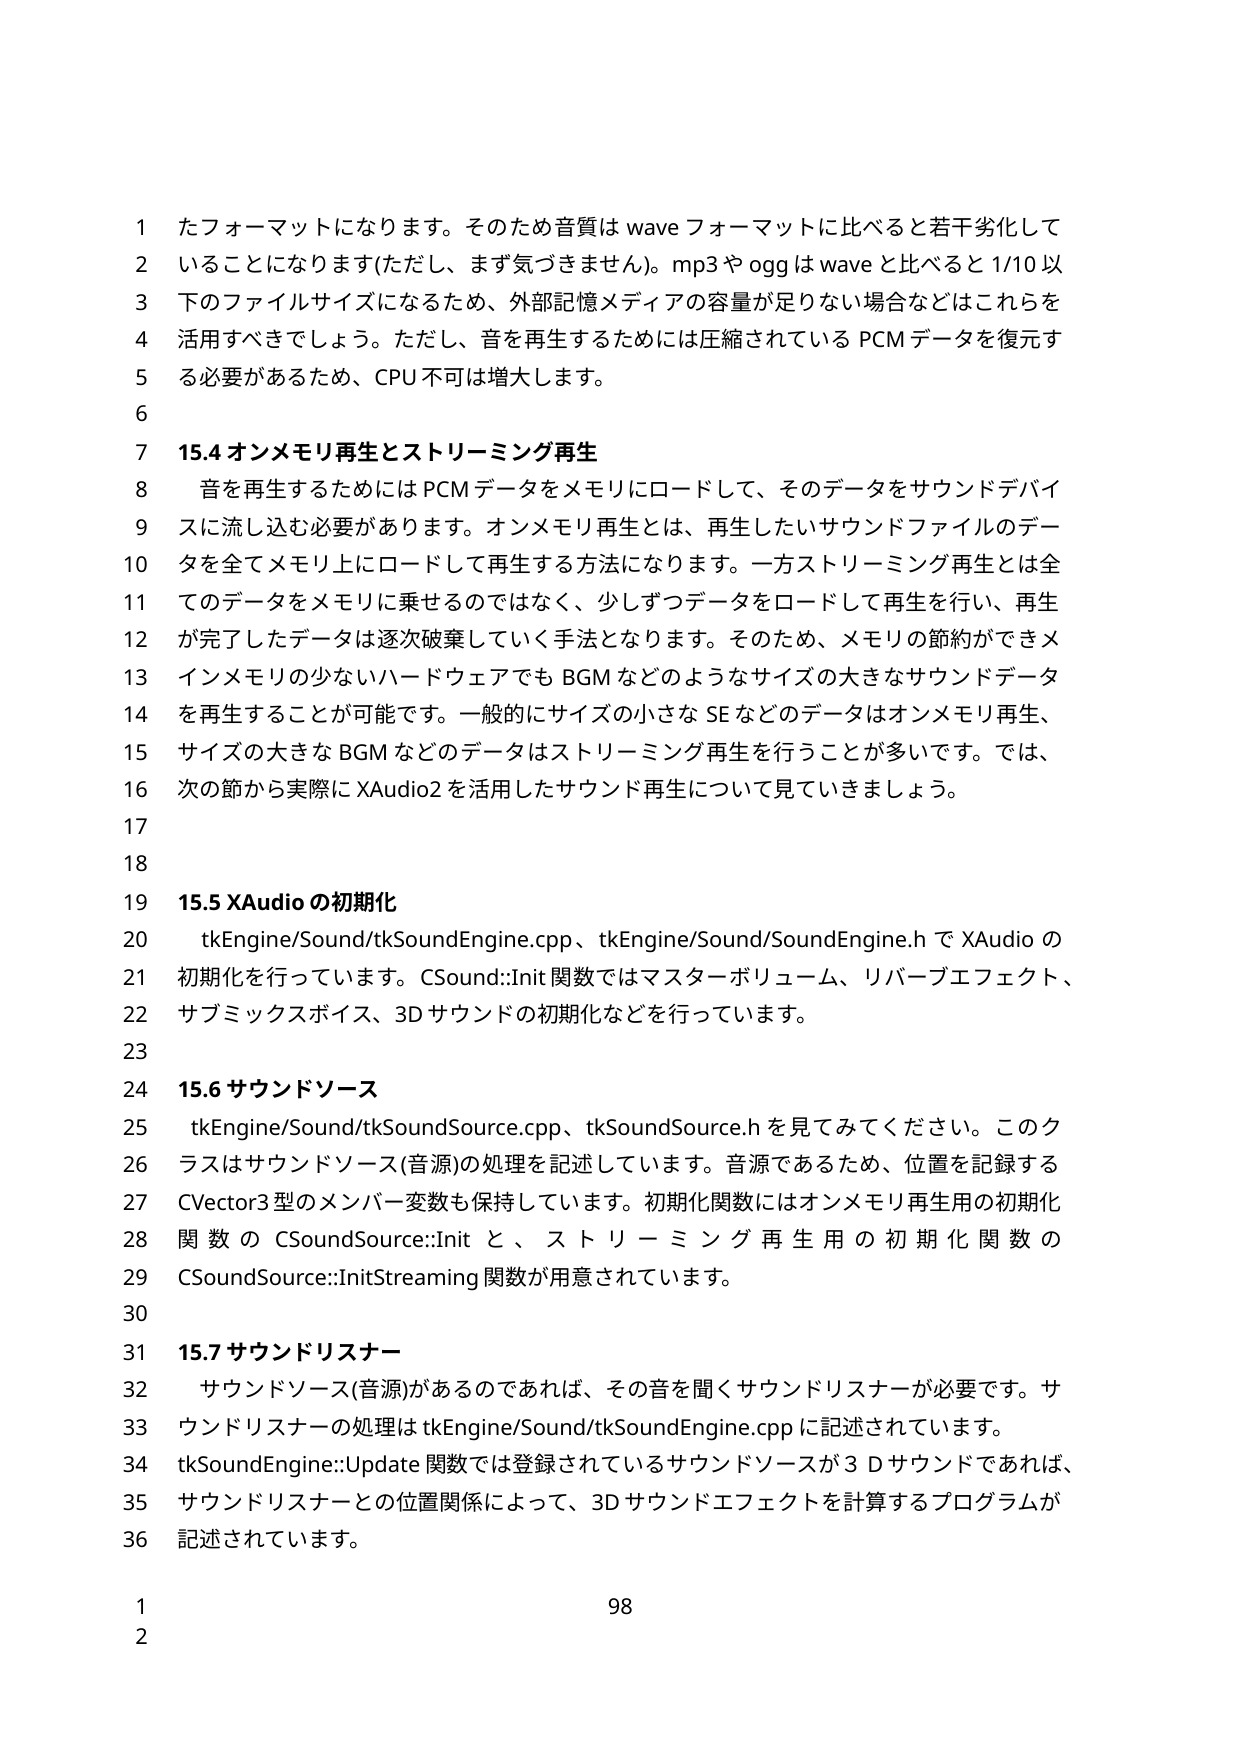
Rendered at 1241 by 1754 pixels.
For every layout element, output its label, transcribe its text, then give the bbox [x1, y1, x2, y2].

text 15.7 サウンドリスナー [177, 1332, 1063, 1369]
text 15.5 XAudioの初期化 [177, 882, 1063, 919]
text tkEngine/Sound/tkSoundEngine.cpp、tkEngine/Sound/SoundEngine.hでXAudioの初期化を行っています。CSound::Init関数ではマスターボリューム、リバーブエフェクト、サブミックスボイス、3Dサウンドの初期化などを行っています。 [177, 919, 1063, 1032]
text 15.6 サウンドソース [177, 1069, 1063, 1107]
text tkSoundEngine::Update関数では登録されているサウンドソースが３Dサウンドであれば、サウンドリスナーとの位置関係によって、3Dサウンドエフェクトを計算するプログラムが記述されています。 [177, 1444, 1063, 1557]
text 音を再生するためにはPCMデータをメモリにロードして、そのデータをサウンドデバイスに流し込む必要があります。オンメモリ再生とは、再生したいサウンドファイルのデータを全てメモリ上にロードして再生する方法になります。一方ストリーミング再生とは全てのデータをメモリに乗せるのではなく、少しずつデータをロードして再生を行い、再生が完了したデータは逐次破棄していく手法となります。そのため、メモリの節約ができメインメモリの少ないハードウェアでもBGMなどのようなサイズの大きなサウンドデータを再生することが可能です。一般的にサイズの小さなSEなどのデータはオンメモリ再生、サイズの大きなBGMなどのデータはストリーミング再生を行うことが多いです。では、次の節から実際にXAudio2を活用したサウンド再生について見ていきましょう。 [177, 469, 1063, 807]
text 15.4 オンメモリ再生とストリーミング再生 [177, 432, 1063, 469]
text tkEngine/Sound/tkSoundSource.cpp、tkSoundSource.hを見てみてください。このクラスはサウンドソース(音源)の処理を記述しています。音源であるため、位置を記録するCVector3型のメンバー変数も保持しています。初期化関数にはオンメモリ再生用の初期化関数のCSoundSource::Initと、ストリーミング再生用の初期化関数のCSoundSource::InitStreaming関数が用意されています。 [177, 1107, 1063, 1294]
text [177, 207, 1063, 394]
text サウンドソース(音源)があるのであれば、その音を聞くサウンドリスナーが必要です。サウンドリスナーの処理はtkEngine/Sound/tkSoundEngine.cppに記述されています。 [177, 1369, 1063, 1444]
